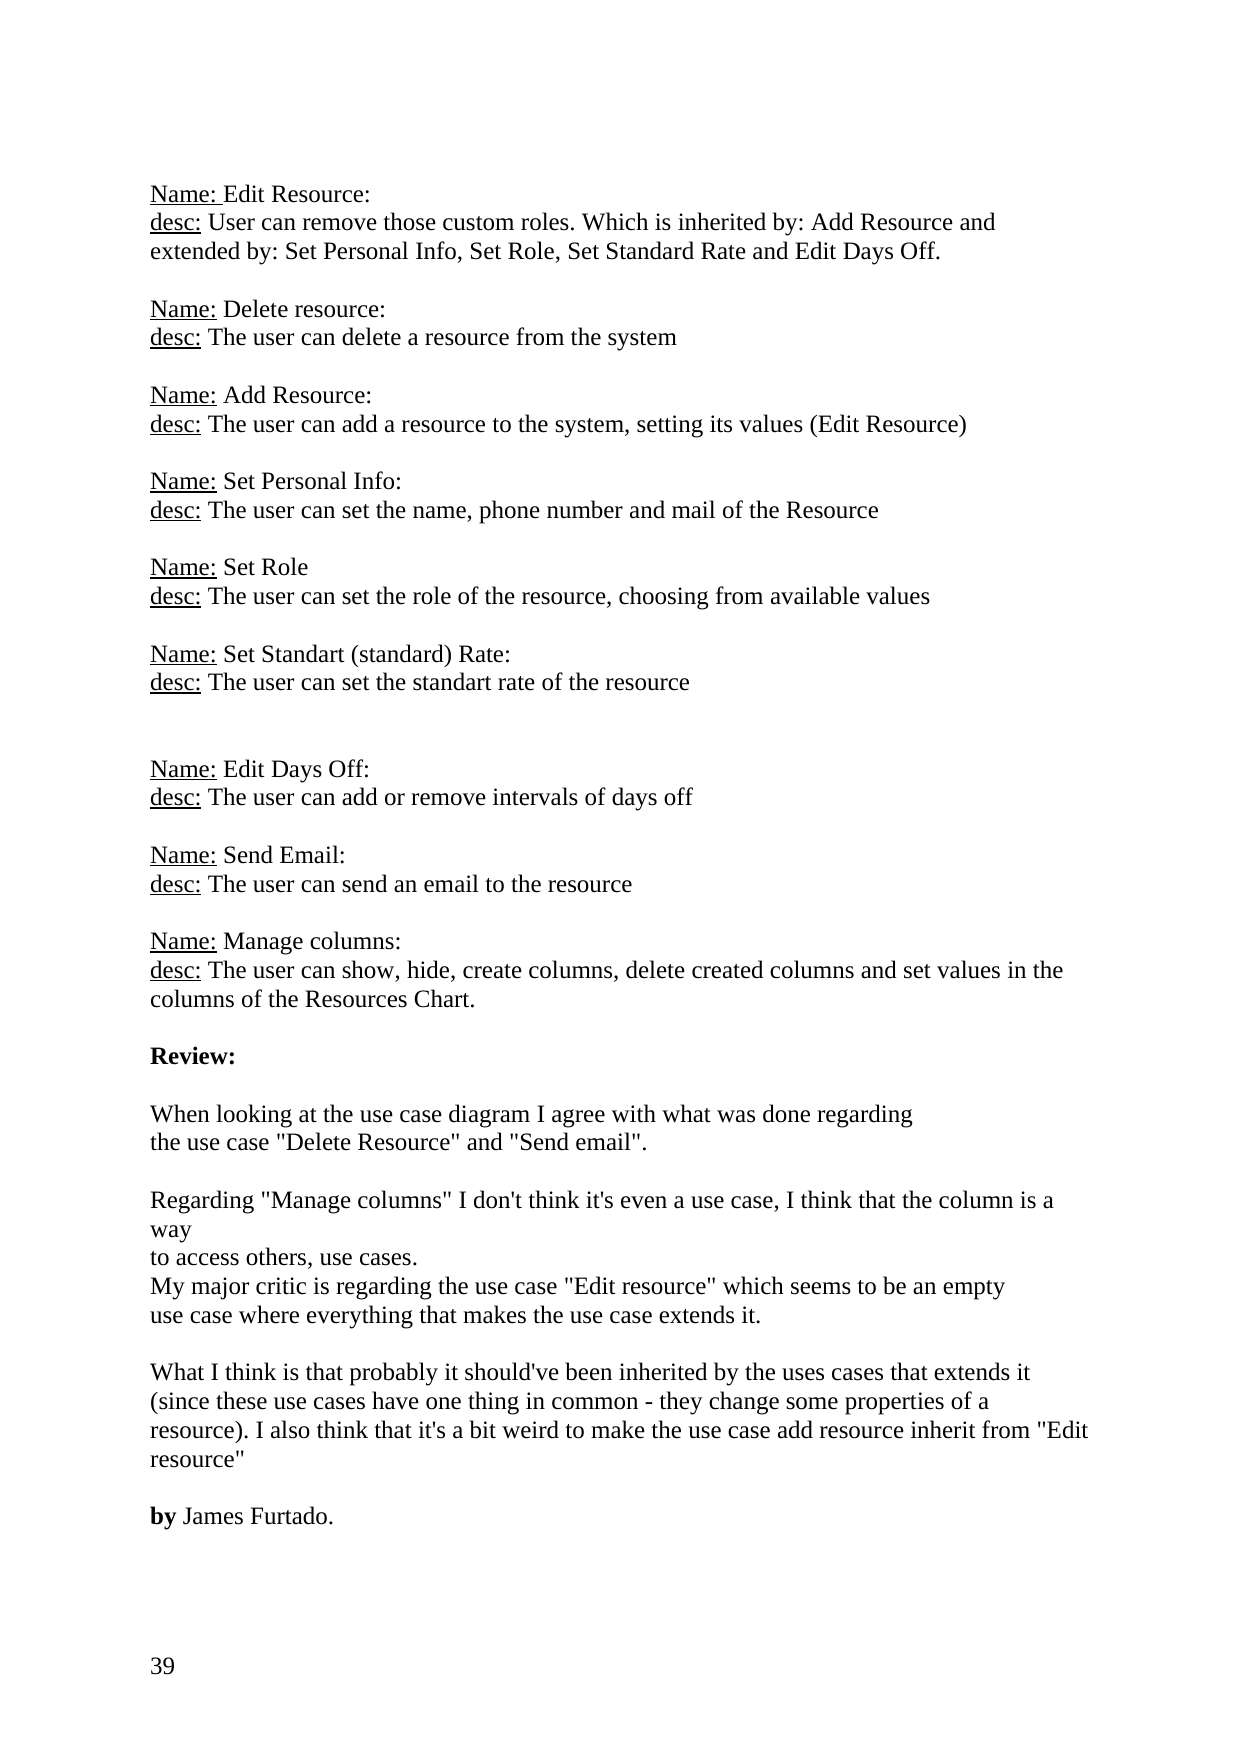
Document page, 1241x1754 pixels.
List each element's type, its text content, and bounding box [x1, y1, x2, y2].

text desc: The user can add or remove intervals of days off [150, 782, 1090, 811]
text use case where everything that makes the use case extends it. [150, 1300, 1090, 1329]
text desc: The user can set the role of the resource, choosing from available values [150, 581, 1090, 610]
text Name: Set Role [150, 552, 1090, 581]
text by James Furtado. [150, 1501, 1090, 1530]
text Name: Edit Resource: [150, 179, 1090, 207]
text desc: The user can delete a resource from the system [150, 322, 1090, 351]
text Name: Set Personal Info: [150, 466, 1090, 495]
text Name: Delete resource: [150, 294, 1090, 322]
text My major critic is regarding the use case "Edit resource" which seems to be an empty [150, 1271, 1090, 1300]
text to access others, use cases. [150, 1242, 1090, 1271]
text Name: Set Standart (standard) Rate: [150, 639, 1090, 667]
text Name: Send Email: [150, 840, 1090, 869]
text the use case "Delete Resource" and "Send email". [150, 1127, 1090, 1156]
text When looking at the use case diagram I agree with what was done regarding [150, 1099, 1090, 1127]
text What I think is that probably it should've been inherited by the uses cases that extends it (since these use cases have one thing in common - they change some properties of a resource). I also think that it's a bit weird to make the use case add resource inherit from "Edit resource" [150, 1357, 1090, 1472]
text Review: [150, 1041, 1090, 1070]
text desc: The user can show, hide, create columns, delete created columns and set values in the columns of the Resources Chart. [150, 955, 1090, 1012]
text Name: Edit Days Off: [150, 754, 1090, 782]
text desc: The user can set the name, phone number and mail of the Resource [150, 495, 1090, 524]
text desc: The user can set the standart rate of the resource [150, 667, 1090, 696]
text desc: The user can send an email to the resource [150, 869, 1090, 897]
text Name: Add Resource: [150, 380, 1090, 409]
text Name: Manage columns: [150, 926, 1090, 955]
text desc: The user can add a resource to the system, setting its values (Edit Resource) [150, 409, 1090, 437]
text Regarding "Manage columns" I don't think it's even a use case, I think that the column is a way [150, 1185, 1090, 1242]
text desc: User can remove those custom roles. Which is inherited by: Add Resource and extended by: Set Personal Info, Set Role, Set Standard Rate and Edit Days Off. [150, 207, 1090, 265]
